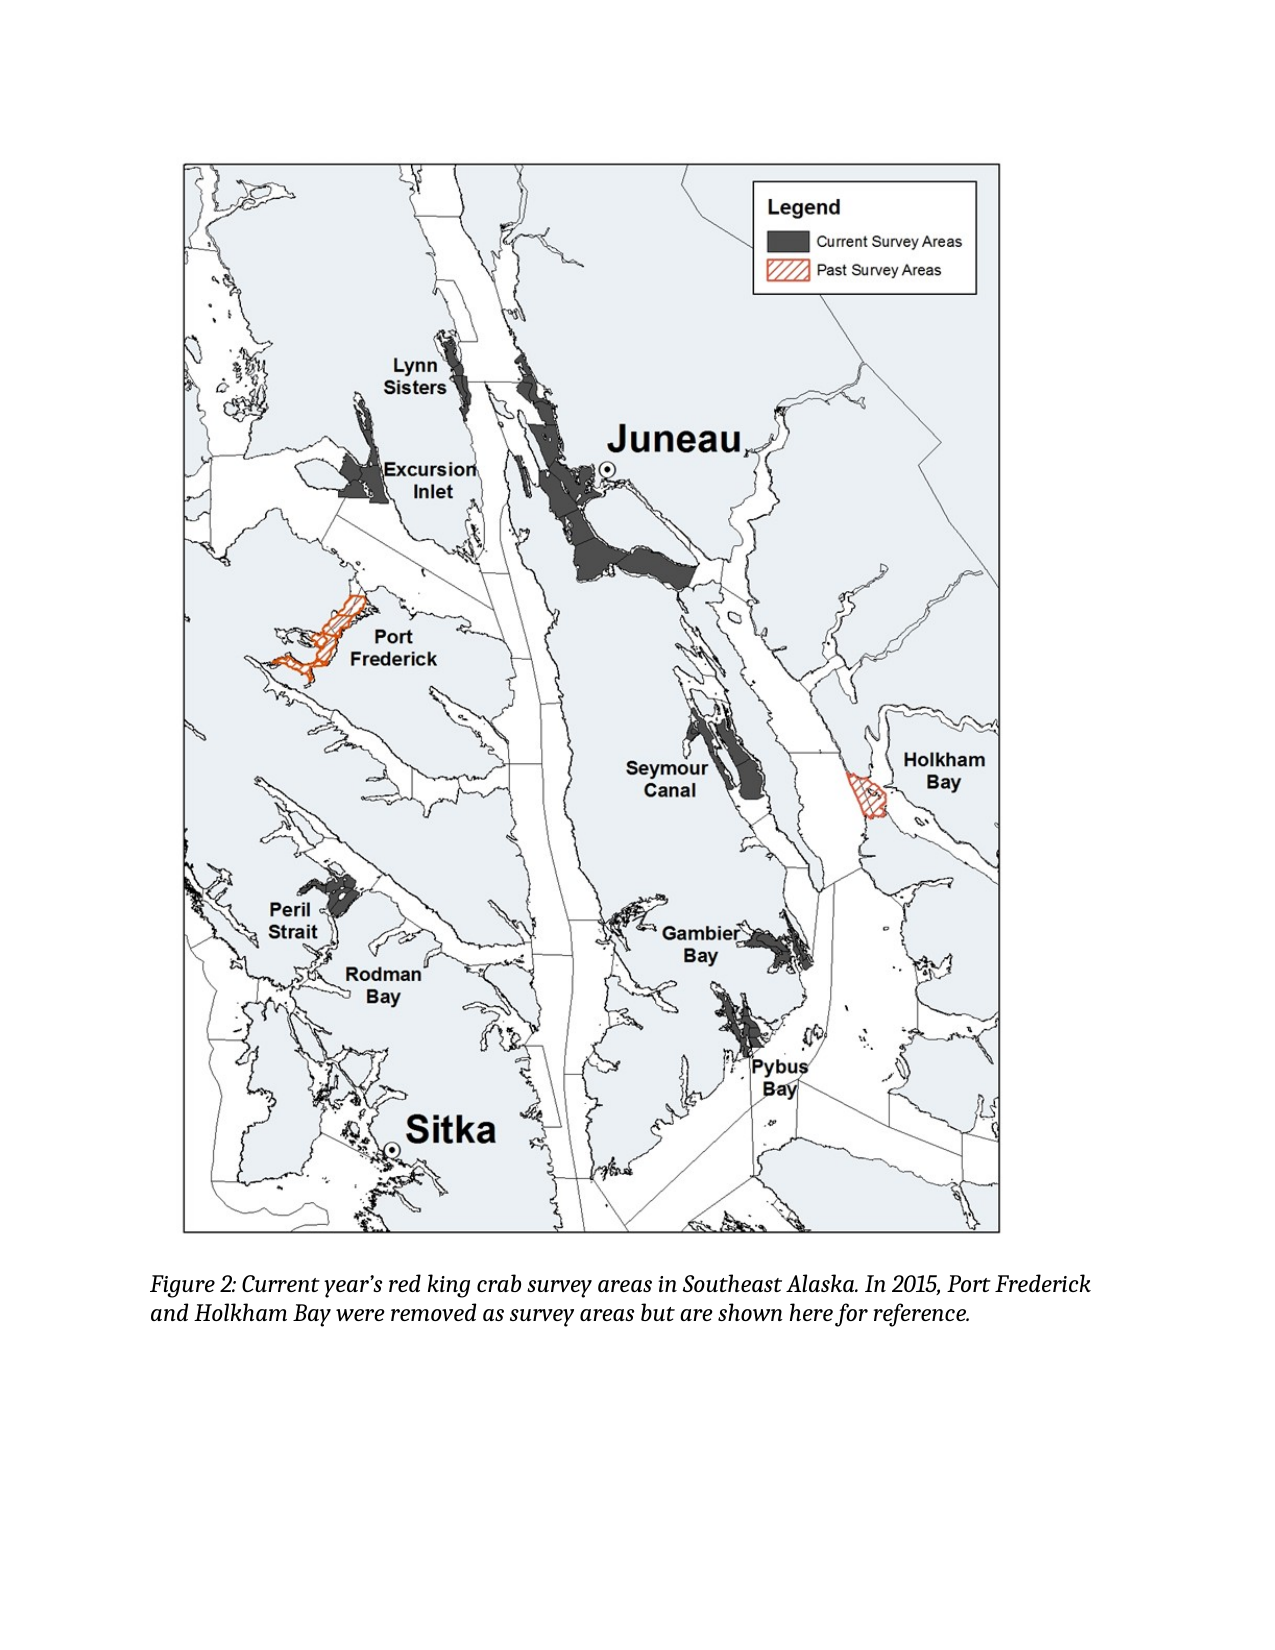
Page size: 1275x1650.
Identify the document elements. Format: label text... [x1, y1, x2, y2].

text Figure 2: Current year’s red king crab survey areas in Southeast Alaska. In 2015, Port Frederick and Holkham Bay were removed as survey areas but are shown here for reference. [150, 1270, 1125, 1327]
picture [168, 150, 1018, 1249]
